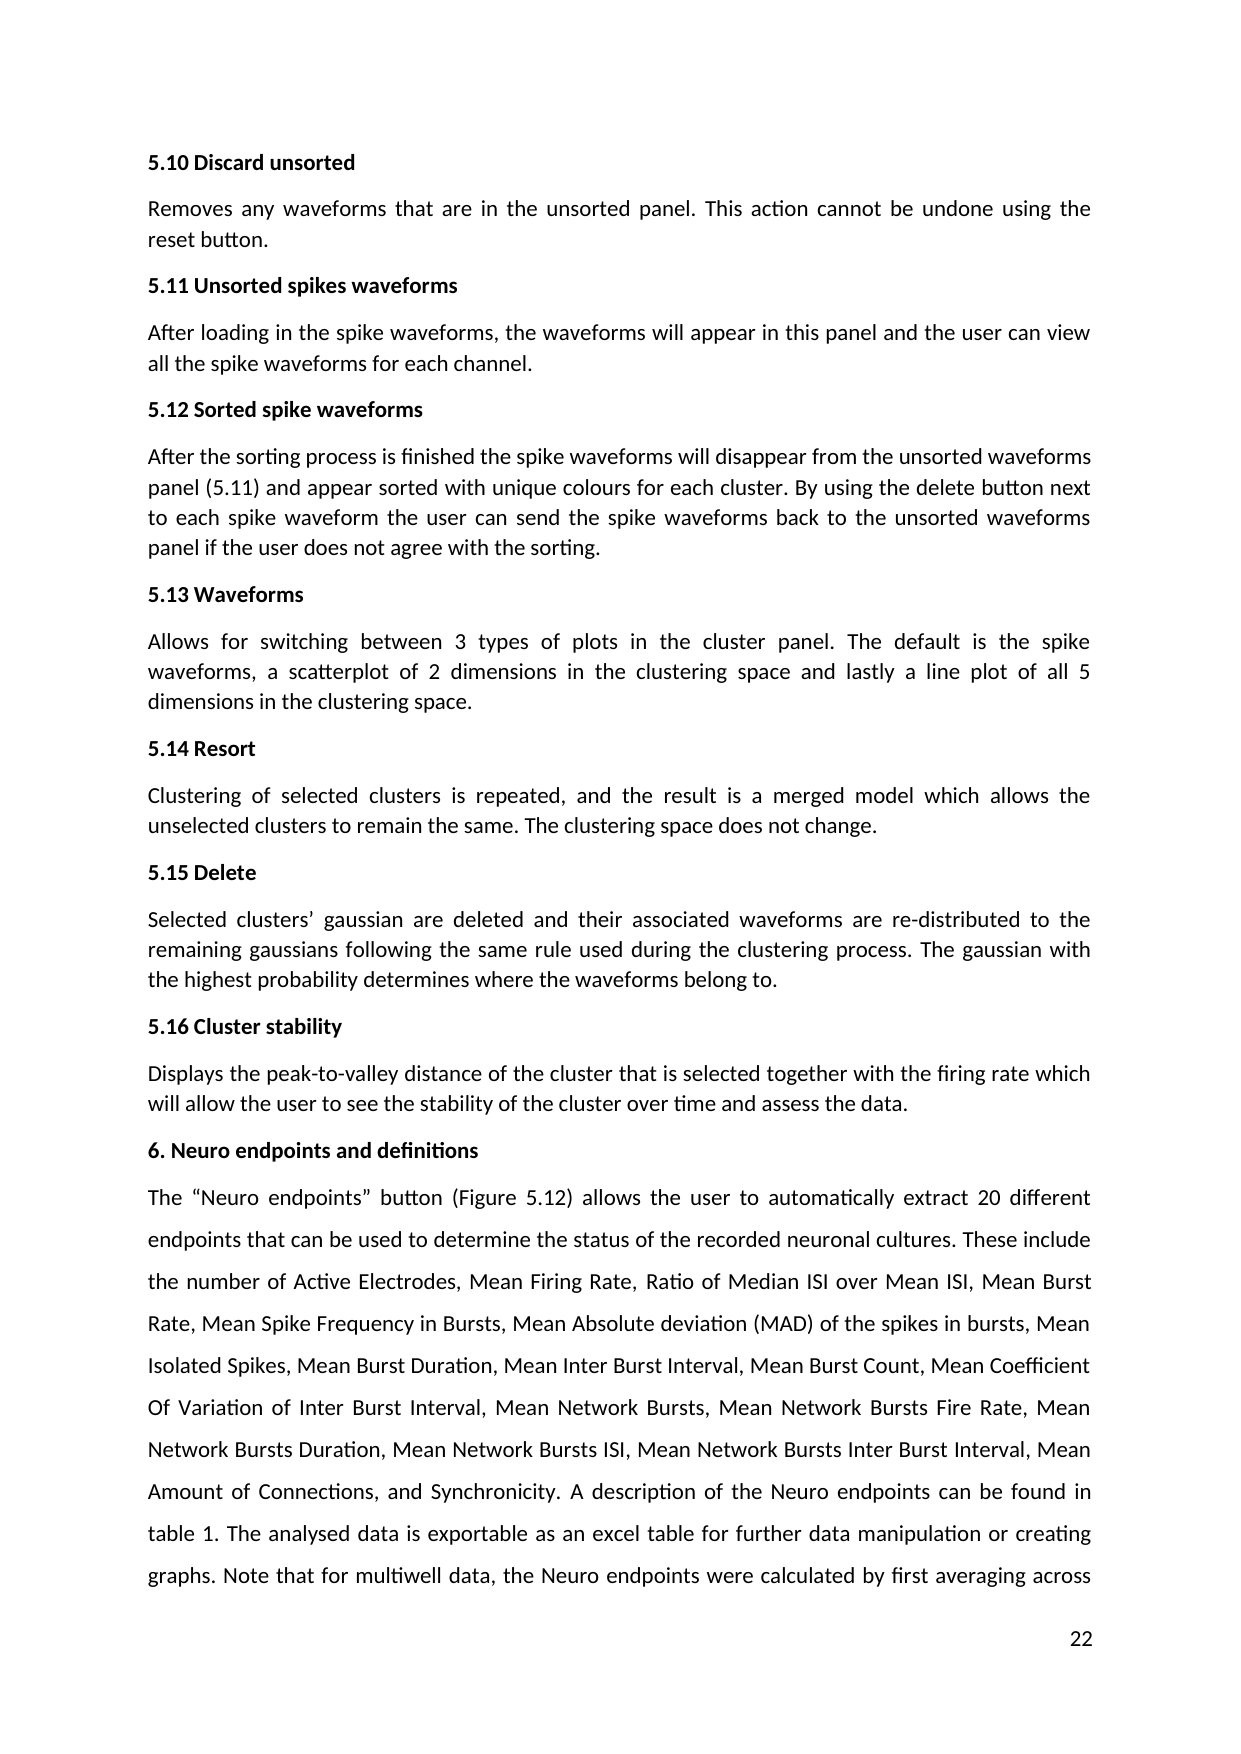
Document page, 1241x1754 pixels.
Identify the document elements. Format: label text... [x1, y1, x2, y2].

text 5.10 Discard unsorted [148, 148, 1093, 176]
text Clustering of selected clusters is repeated, and the result is a merged model which allows the unselected clusters to remain the same. The clustering space does not change. [148, 781, 1093, 839]
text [148, 1183, 1093, 1589]
text Selected clusters’ gaussian are deleted and their associated waveforms are re-distributed to the remaining gaussians following the same rule used during the clustering process. The gaussian with the highest probability determines where the waveforms belong to. [148, 905, 1093, 993]
text Displays the peak-to-valley distance of the cluster that is selected together with the firing rate which will allow the user to see the stability of the cluster over time and assess the data. [148, 1059, 1093, 1117]
text 5.15 Delete [148, 858, 1093, 886]
text 5.12 Sorted spike waveforms [148, 396, 1093, 423]
text Allows for switching between 3 types of plots in the cluster panel. The default is the spike waveforms, a scatterplot of 2 dimensions in the clustering space and lastly a line plot of all 5 dimensions in the clustering space. [148, 627, 1093, 715]
text 5.16 Cluster stability [148, 1012, 1093, 1040]
text After the sorting process is finished the spike waveforms will disappear from the unsorted waveforms panel (5.11) and appear sorted with unique colours for each cluster. By using the delete button next to each spike waveform the user can send the spike waveforms back to the unsorted waveforms panel if the user does not agree with the sorting. [148, 442, 1093, 561]
text Removes any waveforms that are in the unsorted panel. This action cannot be undone using the reset button. [148, 194, 1093, 253]
text 5.13 Waveforms [148, 580, 1093, 608]
text After loading in the spike waveforms, the waveforms will appear in this panel and the user can view all the spike waveforms for each channel. [148, 318, 1093, 377]
text 5.11 Unsorted spikes waveforms [148, 272, 1093, 299]
text 6. Neuro endpoints and definitions [148, 1136, 1093, 1164]
text 5.14 Resort [148, 734, 1093, 762]
